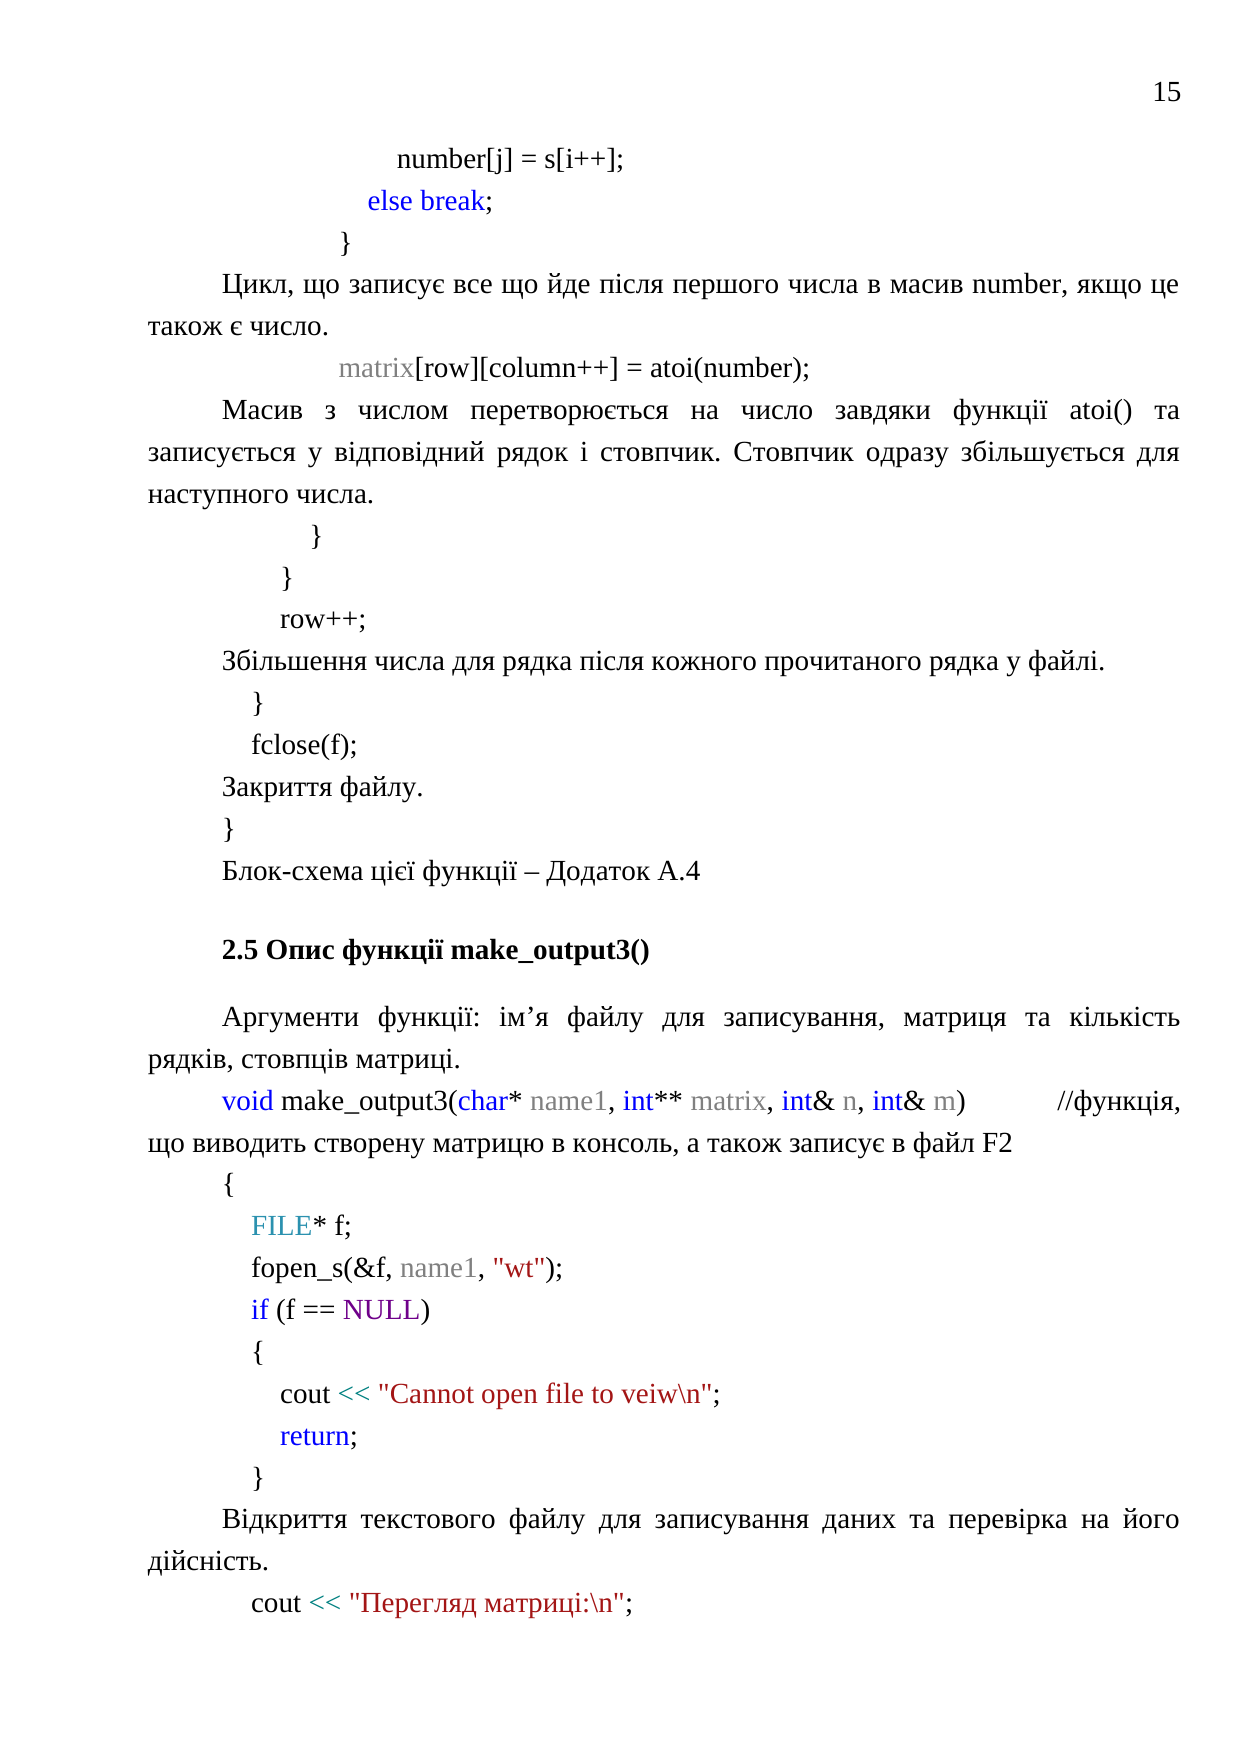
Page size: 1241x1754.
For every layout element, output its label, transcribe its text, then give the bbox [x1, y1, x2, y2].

text if (f == NULL) [148, 1292, 1181, 1326]
text { [148, 1334, 1181, 1368]
text } [148, 518, 1181, 551]
text } [148, 1460, 1181, 1493]
text } [148, 685, 1181, 719]
subtitle 2.5 Опис функції make_output3() [148, 932, 1181, 966]
text return; [148, 1418, 1181, 1451]
text Масив з числом перетворюється на число завдяки функції atoi() та записується у відповідний рядок і стовпчик. Стовпчик одразу збільшується для наступного числа. [148, 392, 1181, 509]
text Аргументи функції: ім’я файлу для записування, матриця та кількість рядків, стовпців матриці. [148, 999, 1181, 1074]
text Закриття файлу. [148, 769, 1181, 803]
text } [148, 560, 1181, 593]
text { [148, 1167, 1181, 1200]
text Блок-схема цієї функції – Додаток А.4 [148, 853, 1181, 886]
text FILE* f; [148, 1208, 1181, 1242]
text void make_output3(char* name1, int** matrix, int& n, int& m) //функція, що виводить створену матрицю в консоль, а також записує в файл F2 [148, 1083, 1181, 1158]
text Відкриття текстового файлу для записування даних та перевірка на його дійсність. [148, 1502, 1181, 1577]
text else break; [148, 183, 1181, 216]
text row++; [148, 602, 1181, 635]
text cout << "Cannot open file to veiw\n"; [148, 1376, 1181, 1409]
text matrix[row][column++] = atoi(number); [148, 350, 1181, 384]
text } [148, 811, 1181, 844]
text cout << "Перегляд матриці:\n"; [148, 1585, 1181, 1619]
text number[j] = s[i++]; [148, 141, 1181, 174]
text fclose(f); [148, 727, 1181, 761]
text } [148, 225, 1181, 258]
text Цикл, що записує все що йде після першого числа в масив number, якщо це також є число. [148, 267, 1181, 342]
text fopen_s(&f, name1, "wt"); [148, 1250, 1181, 1284]
text Збільшення числа для рядка після кожного прочитаного рядка у файлі. [148, 643, 1181, 677]
